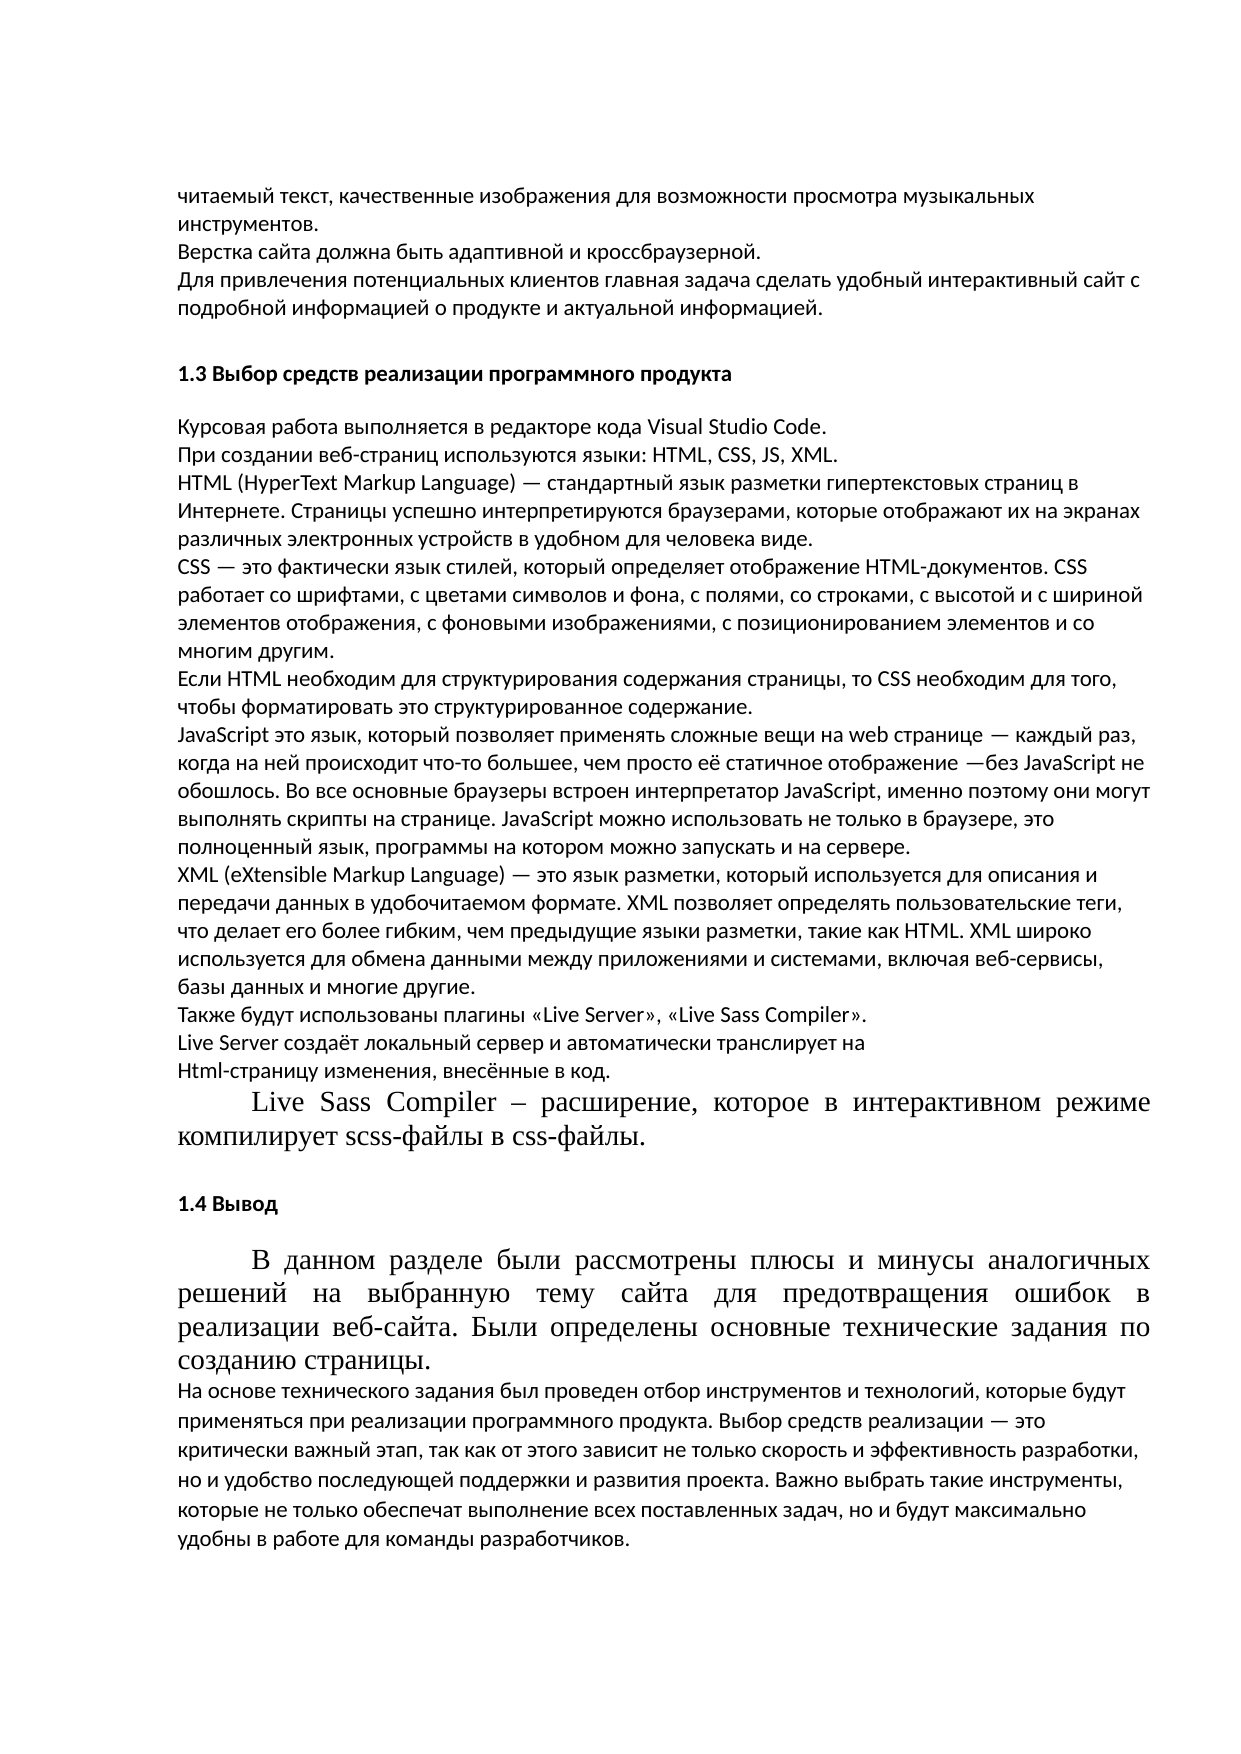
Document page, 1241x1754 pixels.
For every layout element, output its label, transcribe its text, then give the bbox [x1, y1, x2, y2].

text XML (eXtensible Markup Language) — это язык разметки, который используется для описания и передачи данных в удобочитаемом формате. XML позволяет определять пользовательские теги, что делает его более гибким, чем предыдущие языки разметки, такие как HTML. XML широко используется для обмена данными между приложениями и системами, включая веб-сервисы, базы данных и многие другие. [177, 860, 1152, 1000]
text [177, 181, 1152, 237]
text При создании веб-страниц используются языки: HTML, CSS, JS, XML. [177, 440, 1152, 468]
text Верстка сайта должна быть адаптивной и кроссбраузерной. [177, 237, 1152, 265]
text Если HTML необходим для структурирования содержания страницы, то CSS необходим для того, чтобы форматировать это структурированное содержание. [177, 664, 1152, 720]
text Live Sass Compiler – расширение, которое в интерактивном режиме компилирует scss-файлы в css-файлы. [177, 1084, 1152, 1151]
text 1.4 Вывод [177, 1189, 1152, 1217]
text HTML (HyperText Markup Language) — стандартный язык разметки гипертекстовых страниц в Интернете. Страницы успешно интерпретируются браузерами, которые отображают их на экранах различных электронных устройств в удобном для человека виде. [177, 468, 1152, 552]
text Html-страницу изменения, внесённые в код. [177, 1056, 1152, 1084]
text Для привлечения потенциальных клиентов главная задача сделать удобный интерактивный сайт с подробной информацией о продукте и актуальной информацией. [177, 265, 1152, 321]
text Курсовая работа выполняется в редакторе кода Visual Studio Code. [177, 412, 1152, 440]
text 1.3 Выбор средств реализации программного продукта [177, 359, 1152, 387]
text CSS — это фактически язык стилей, который определяет отображение HTML-документов. CSS работает со шрифтами, с цветами символов и фона, с полями, со строками, с высотой и с шириной элементов отображения, с фоновыми изображениями, с позиционированием элементов и со многим другим. [177, 552, 1152, 664]
text Live Server создаёт локальный сервер и автоматически транслирует на [177, 1028, 1152, 1056]
text JavaScript это язык, который позволяет применять сложные вещи на web странице — каждый раз, когда на ней происходит что-то большее, чем просто её статичное отображение —без JavaScript не обошлось. Во все основные браузеры встроен интерпретатор JavaScript, именно поэтому они могут выполнять скрипты на странице. JavaScript можно использовать не только в браузере, это полноценный язык, программы на котором можно запускать и на сервере. [177, 720, 1152, 860]
text Также будут использованы плагины «Live Server», «Live Sass Compiler». [177, 1000, 1152, 1028]
text В данном разделе были рассмотрены плюсы и минусы аналогичных решений на выбранную тему сайта для предотвращения ошибок в реализации веб-сайта. Были определены основные технические задания по созданию страницы. [177, 1242, 1152, 1376]
